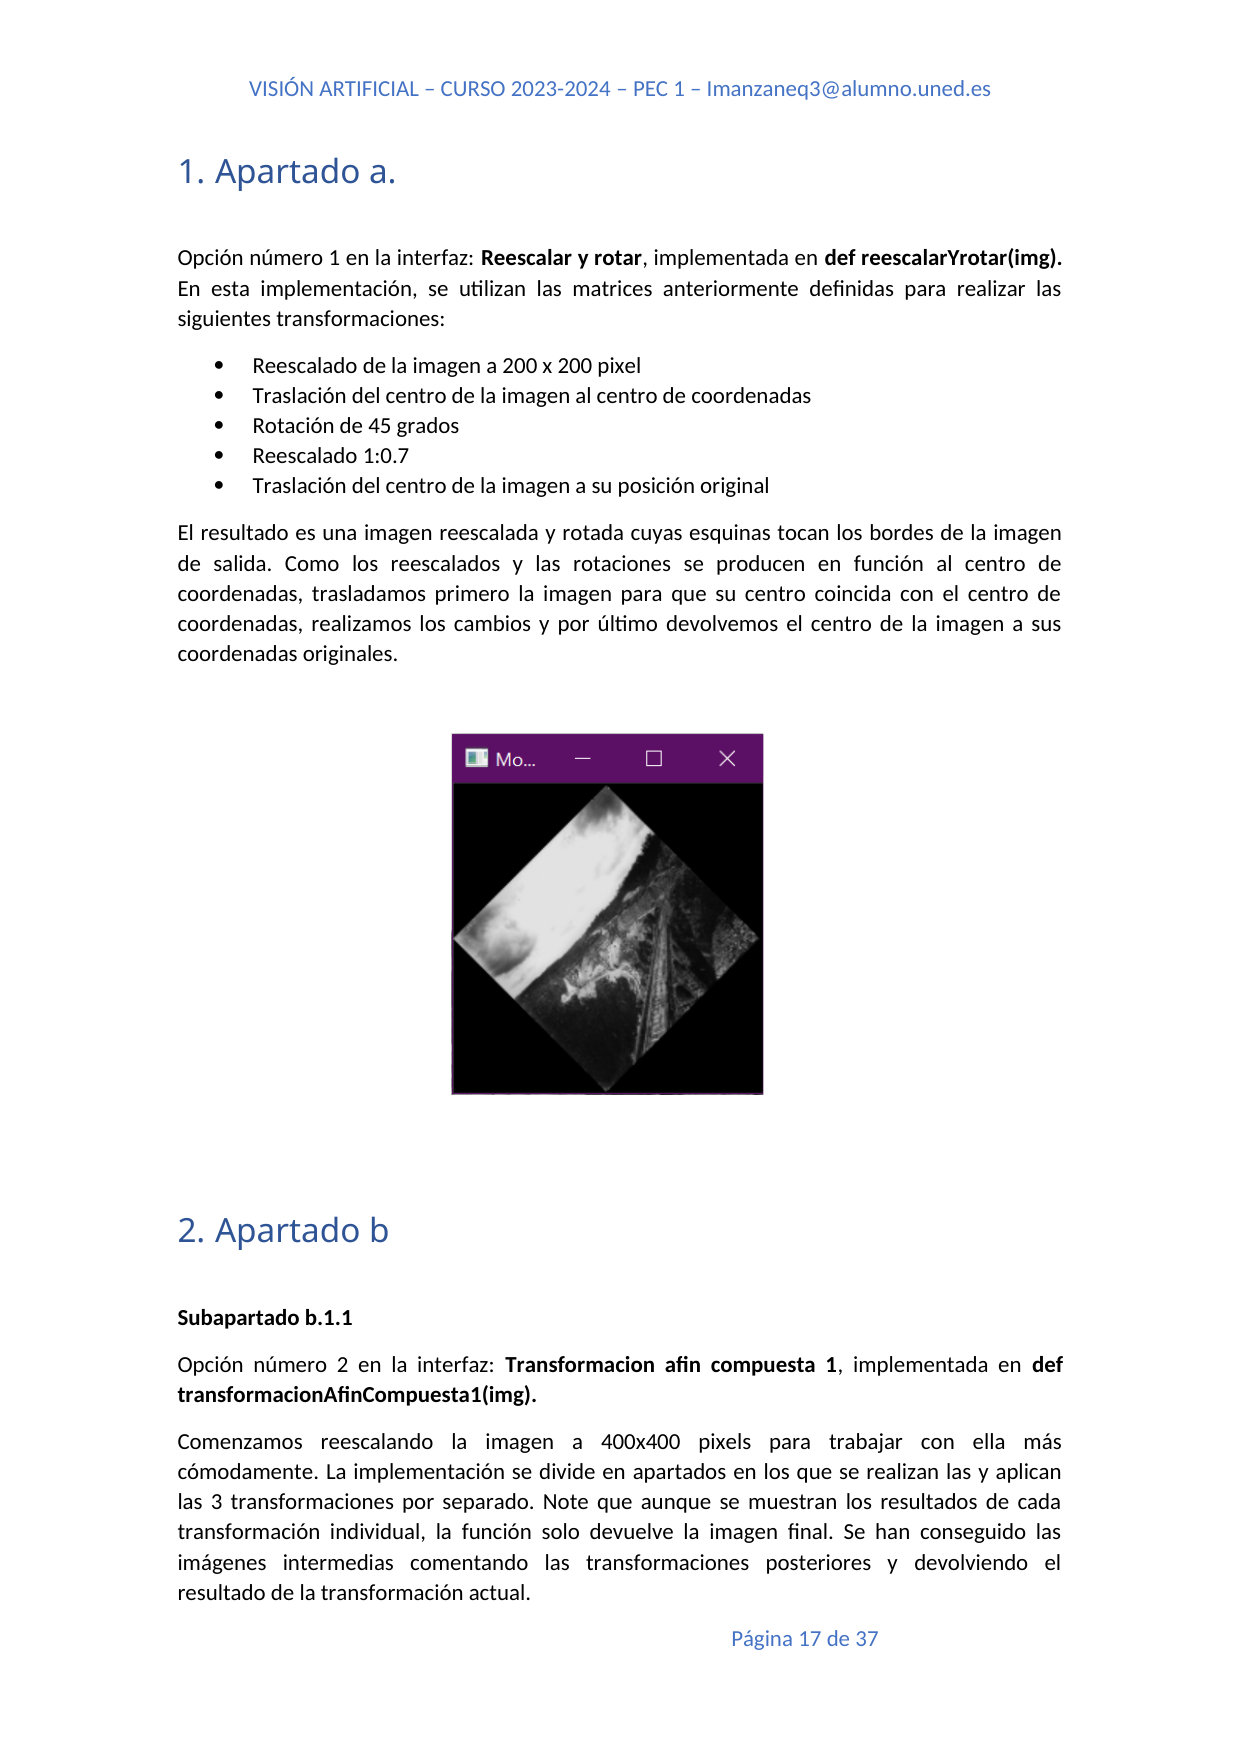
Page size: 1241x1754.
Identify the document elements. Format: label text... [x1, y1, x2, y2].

picture [451, 733, 764, 1095]
list Rotación de 45 grados [215, 411, 1063, 439]
text Opción número 1 en la interfaz: Reescalar y rotar, implementada en def reescalarYrotar(img). En esta implementación, se utilizan las matrices anteriormente definidas para realizar las siguientes transformaciones: [177, 243, 1063, 332]
text El resultado es una imagen reescalada y rotada cuyas esquinas tocan los bordes de la imagen de salida. Como los reescalados y las rotaciones se producen en función al centro de coordenadas, trasladamos primero la imagen para que su centro coincida con el centro de coordenadas, realizamos los cambios y por último devolvemos el centro de la imagen a sus coordenadas originales. [177, 518, 1063, 667]
list Reescalado 1:0.7 [215, 441, 1063, 469]
list Traslación del centro de la imagen a su posición original [215, 472, 1063, 499]
subtitle Apartado a. [177, 148, 1063, 193]
text Comenzamos reescalando la imagen a 400x400 pixels para trabajar con ella más cómodamente. La implementación se divide en apartados en los que se realizan las y aplican las 3 transformaciones por separado. Note que aunque se muestran los resultados de cada transformación individual, la función solo devuelve la imagen final. Se han conseguido las imágenes intermedias comentando las transformaciones posteriores y devolviendo el resultado de la transformación actual. [177, 1427, 1063, 1606]
list Traslación del centro de la imagen al centro de coordenadas [215, 381, 1063, 409]
subtitle Apartado b [177, 1207, 1063, 1252]
text Opción número 2 en la interfaz: Transformacion afin compuesta 1, implementada en def transformacionAfinCompuesta1(img). [177, 1350, 1063, 1408]
list Reescalado de la imagen a 200 x 200 pixel [215, 351, 1063, 379]
text Subapartado b.1.1 [177, 1303, 1063, 1331]
